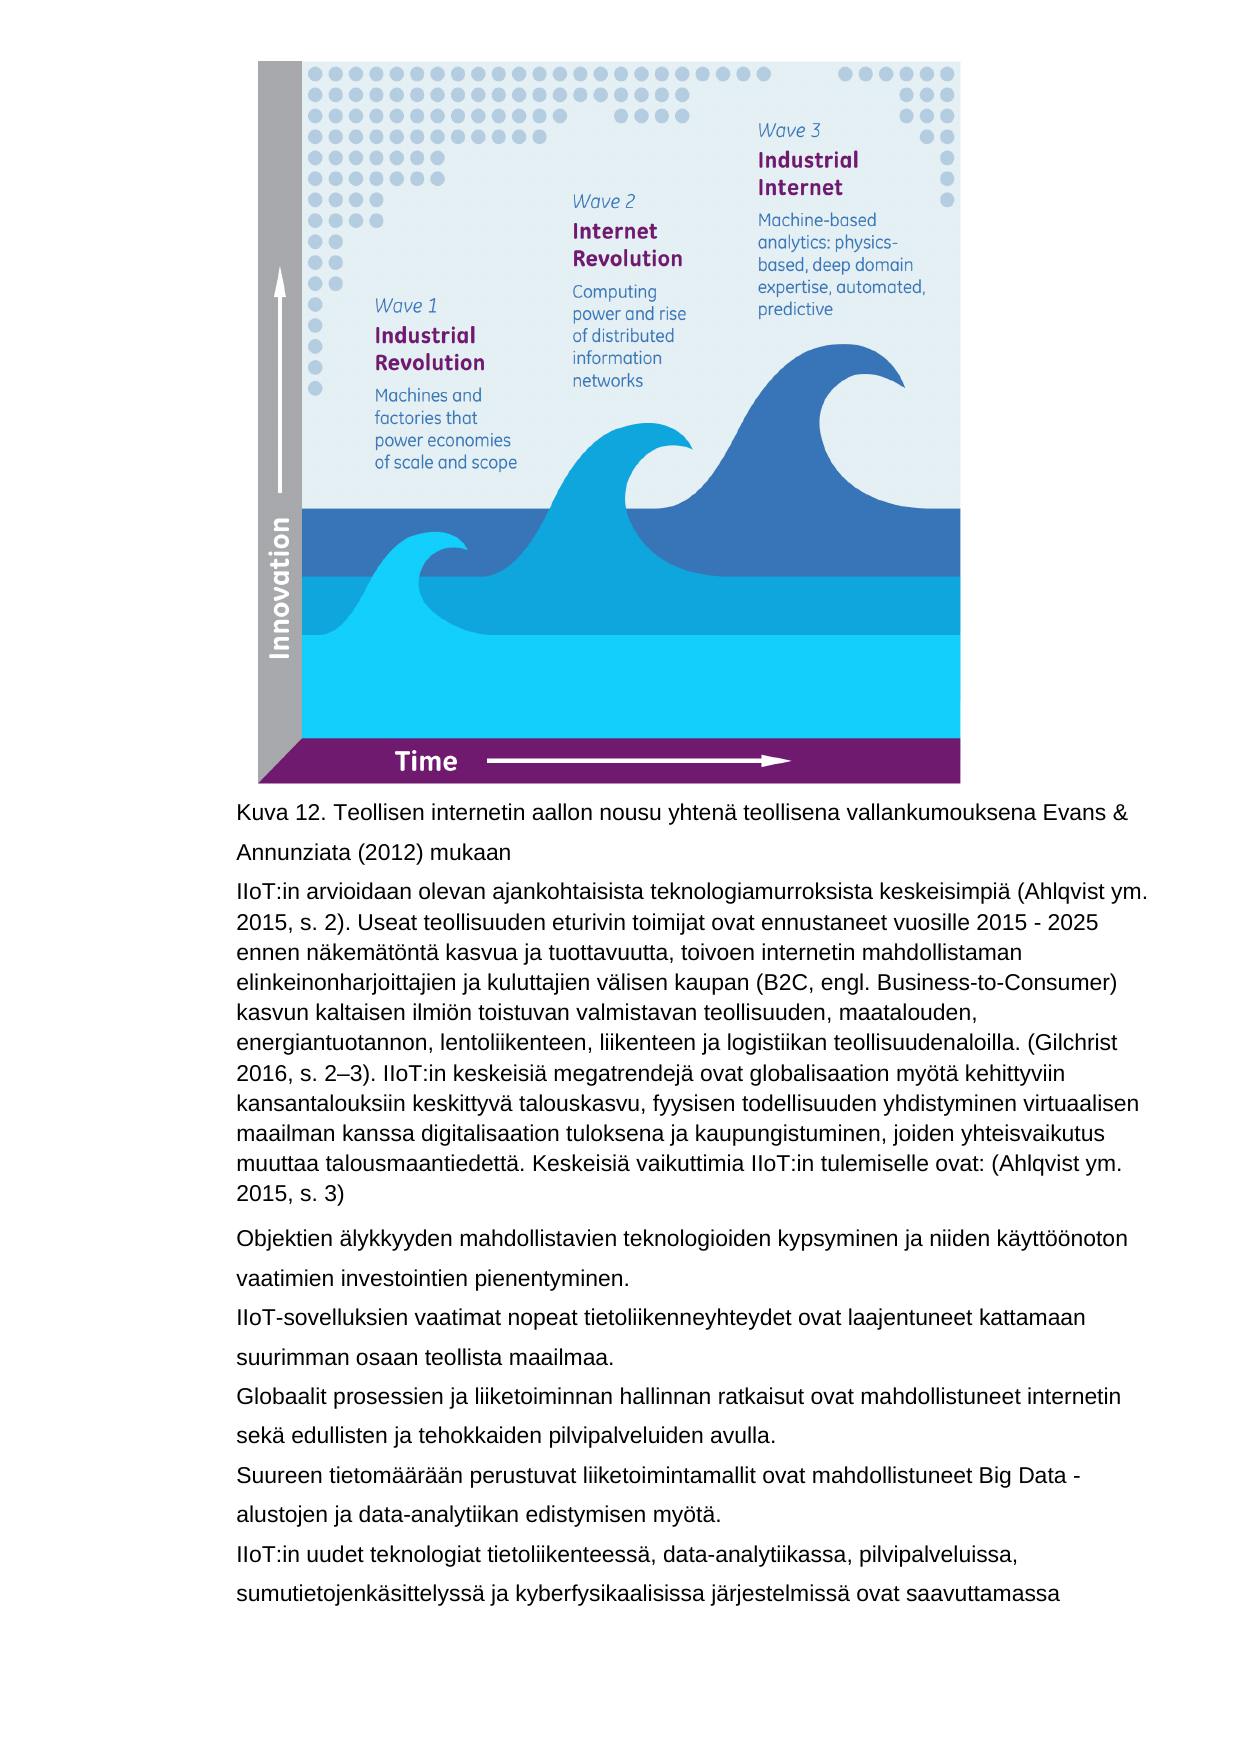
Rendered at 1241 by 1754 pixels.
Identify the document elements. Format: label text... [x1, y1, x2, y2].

picture [255, 59, 964, 787]
text IIoT:in arvioidaan olevan ajankohtaisista teknologiamurroksista keskeisimpiä (Ahlqvist ym. 2015, s. 2). Useat teollisuuden eturivin toimijat ovat ennustaneet vuosille 2015 - 2025 ennen näkemätöntä kasvua ja tuottavuutta, toivoen internetin mahdollistaman elinkeinonharjoittajien ja kuluttajien välisen kaupan (B2C, engl. Business-to-Consumer) kasvun kaltaisen ilmiön toistuvan valmistavan teollisuuden, maatalouden, energiantuotannon, lentoliikenteen, liikenteen ja logistiikan teollisuudenaloilla. (Gilchrist 2016, s. 2–3). IIoT:in keskeisiä megatrendejä ovat globalisaation myötä kehittyviin kansantalouksiin keskittyvä talouskasvu, fyysisen todellisuuden yhdistyminen virtuaalisen maailman kanssa digitalisaation tuloksena ja kaupungistuminen, joiden yhteisvaikutus muuttaa talousmaantiedettä. Keskeisiä vaikuttimia IIoT:in tulemiselle ovat: (Ahlqvist ym. 2015, s. 3) [236, 878, 1152, 1207]
